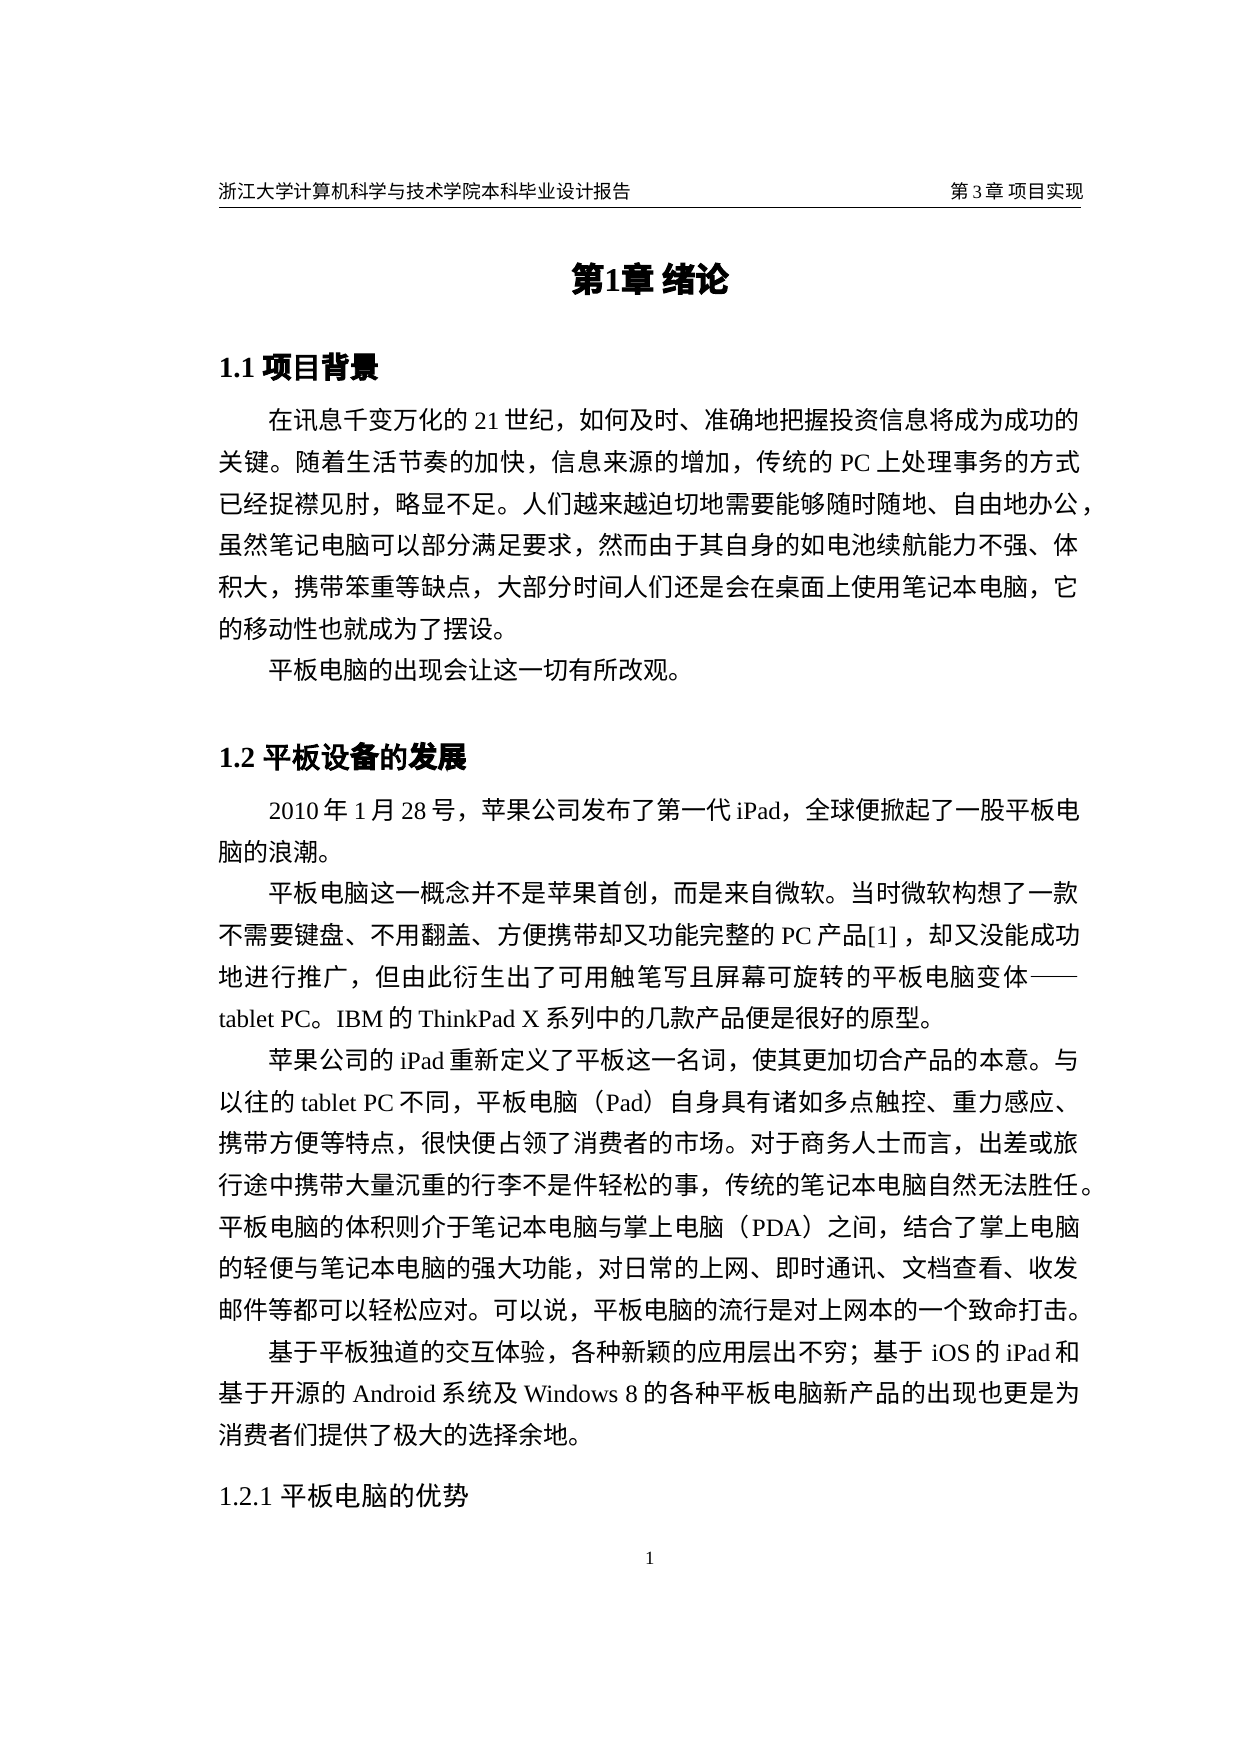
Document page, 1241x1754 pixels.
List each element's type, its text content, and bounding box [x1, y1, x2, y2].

text 平板电脑的优势 [218, 1478, 1081, 1511]
text 平板设备的发展 [218, 738, 1081, 773]
text 2010年1月28号，苹果公司发布了第一代iPad，全球便掀起了一股平板电脑的浪潮。 [218, 786, 1081, 869]
text 平板电脑这一概念并不是苹果首创，而是来自微软。当时微软构想了一款不需要键盘、不用翻盖、方便携带却又功能完整的PC产品[1] ，却又没能成功地进行推广，但由此衍生出了可用触笔写且屏幕可旋转的平板电脑变体——tablet PC。IBM的ThinkPad X系列中的几款产品便是很好的原型。 [218, 869, 1081, 1036]
text 项目背景 [218, 348, 1081, 384]
text 平板电脑的出现会让这一切有所改观。 [218, 646, 1081, 688]
text 基于平板独道的交互体验，各种新颖的应用层出不穷；基于iOS的iPad和基于开源的Android系统及Windows 8的各种平板电脑新产品的出现也更是为消费者们提供了极大的选择余地。 [218, 1328, 1081, 1453]
subtitle 绪论 [218, 258, 1081, 298]
text 在讯息千变万化的21世纪，如何及时、准确地把握投资信息将成为成功的关键。随着生活节奏的加快，信息来源的增加，传统的PC上处理事务的方式已经捉襟见肘，略显不足。人们越来越迫切地需要能够随时随地、自由地办公，虽然笔记电脑可以部分满足要求，然而由于其自身的如电池续航能力不强、体积大，携带笨重等缺点，大部分时间人们还是会在桌面上使用笔记本电脑，它的移动性也就成为了摆设。 [218, 396, 1081, 646]
text 苹果公司的iPad重新定义了平板这一名词，使其更加切合产品的本意。与以往的tablet PC不同，平板电脑（Pad）自身具有诸如多点触控、重力感应、携带方便等特点，很快便占领了消费者的市场。对于商务人士而言，出差或旅行途中携带大量沉重的行李不是件轻松的事，传统的笔记本电脑自然无法胜任。平板电脑的体积则介于笔记本电脑与掌上电脑（PDA）之间，结合了掌上电脑的轻便与笔记本电脑的强大功能，对日常的上网、即时通讯、文档查看、收发邮件等都可以轻松应对。可以说，平板电脑的流行是对上网本的一个致命打击。 [218, 1036, 1081, 1328]
